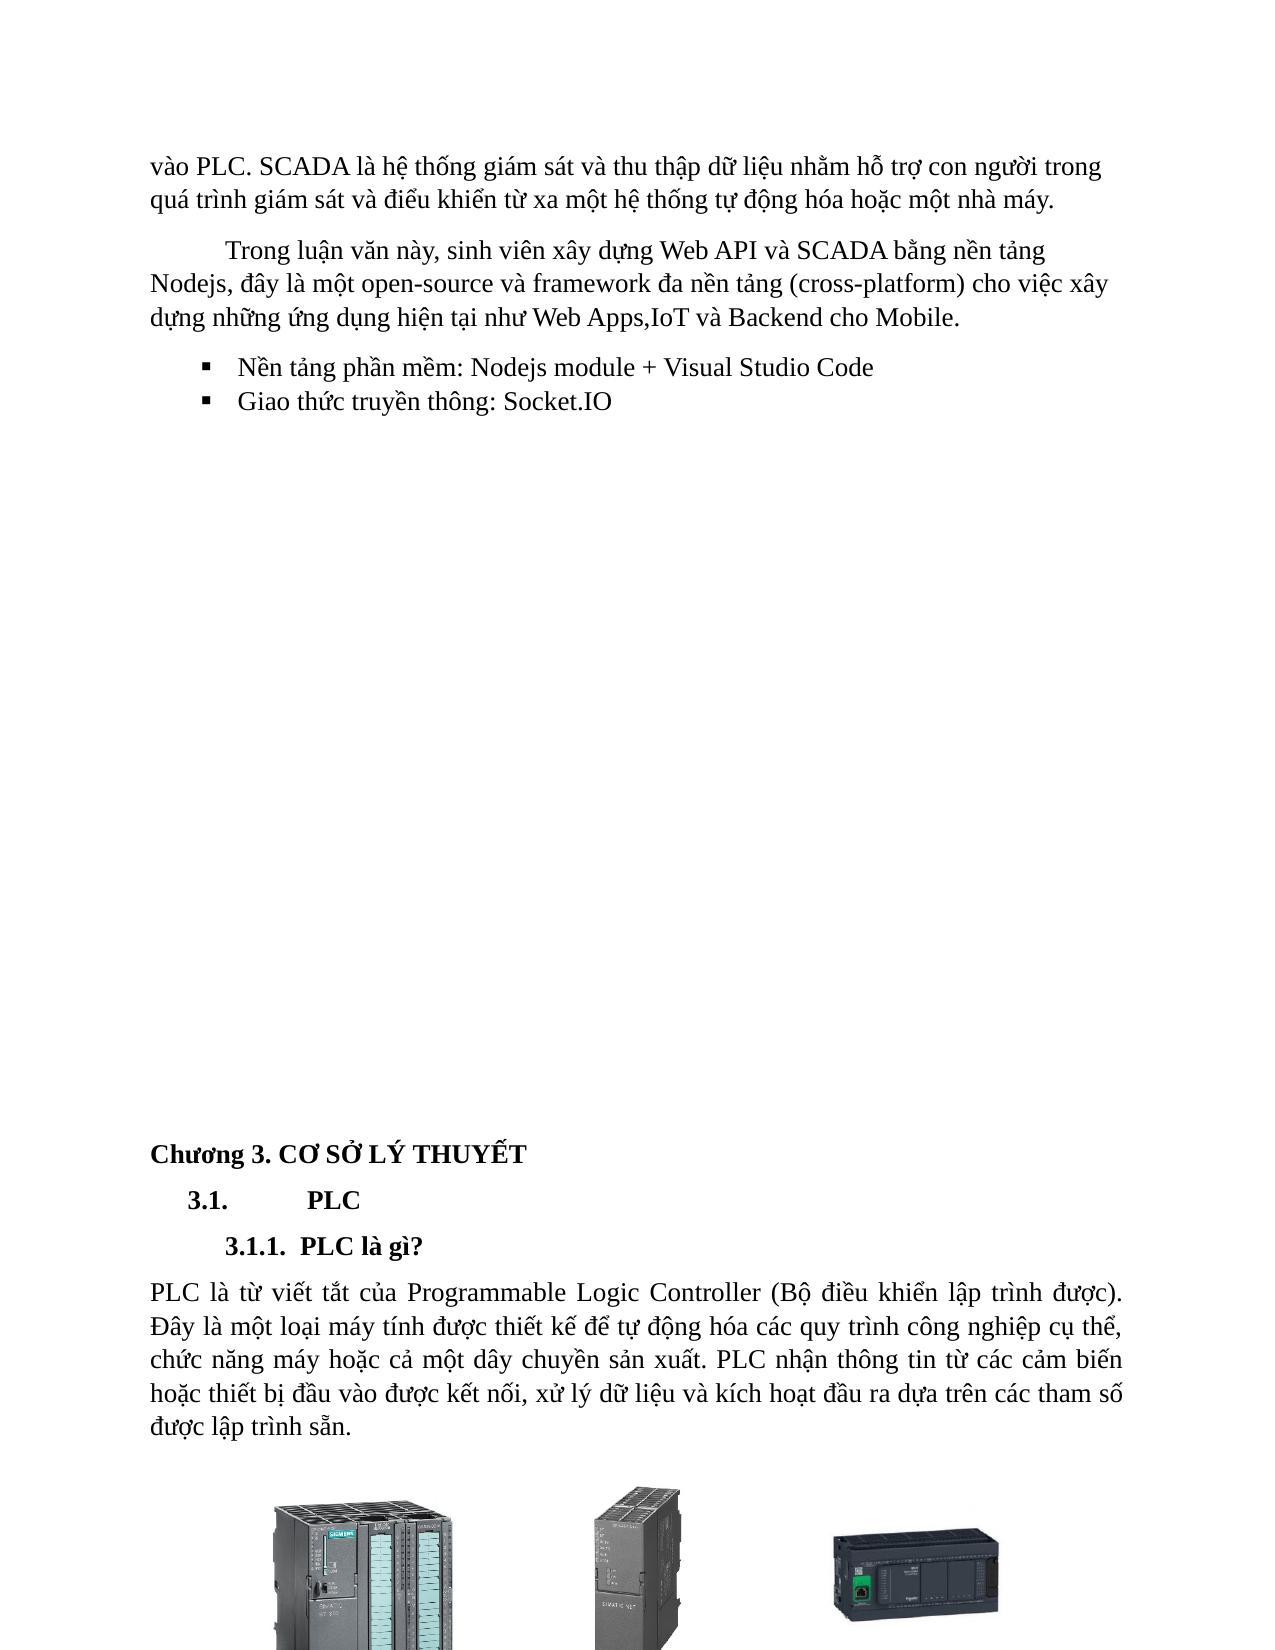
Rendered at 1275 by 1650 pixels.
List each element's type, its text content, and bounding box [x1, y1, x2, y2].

list Giao thức truyền thông: Socket.IO [200, 385, 1125, 416]
text Chương 3. CƠ SỞ LÝ THUYẾT [150, 1138, 1125, 1169]
text PLC là gì? [225, 1230, 1125, 1261]
picture [268, 1498, 457, 1650]
picture [822, 1482, 1006, 1650]
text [150, 150, 1125, 215]
picture [541, 1484, 734, 1650]
text PLC là từ viết tắt của Programmable Logic Controller (Bộ điều khiển lập trình được). Đây là một loại máy tính được thiết kế để tự động hóa các quy trình công nghiệp cụ thể, chức năng máy hoặc cả một dây chuyền sản xuất. PLC nhận thông tin từ các cảm biến hoặc thiết bị đầu vào được kết nối, xử lý dữ liệu và kích hoạt đầu ra dựa trên các tham số được lập trình sẵn. [150, 1276, 1125, 1442]
text Trong luận văn này, sinh viên xây dựng Web API và SCADA bằng nền tảng Nodejs, đây là một open-source và framework đa nền tảng (cross-platform) cho việc xây dựng những ứng dụng hiện tại như Web Apps,IoT và Backend cho Mobile. [150, 234, 1125, 332]
text PLC [187, 1184, 1125, 1215]
list Nền tảng phần mềm: Nodejs module + Visual Studio Code [200, 351, 1125, 382]
